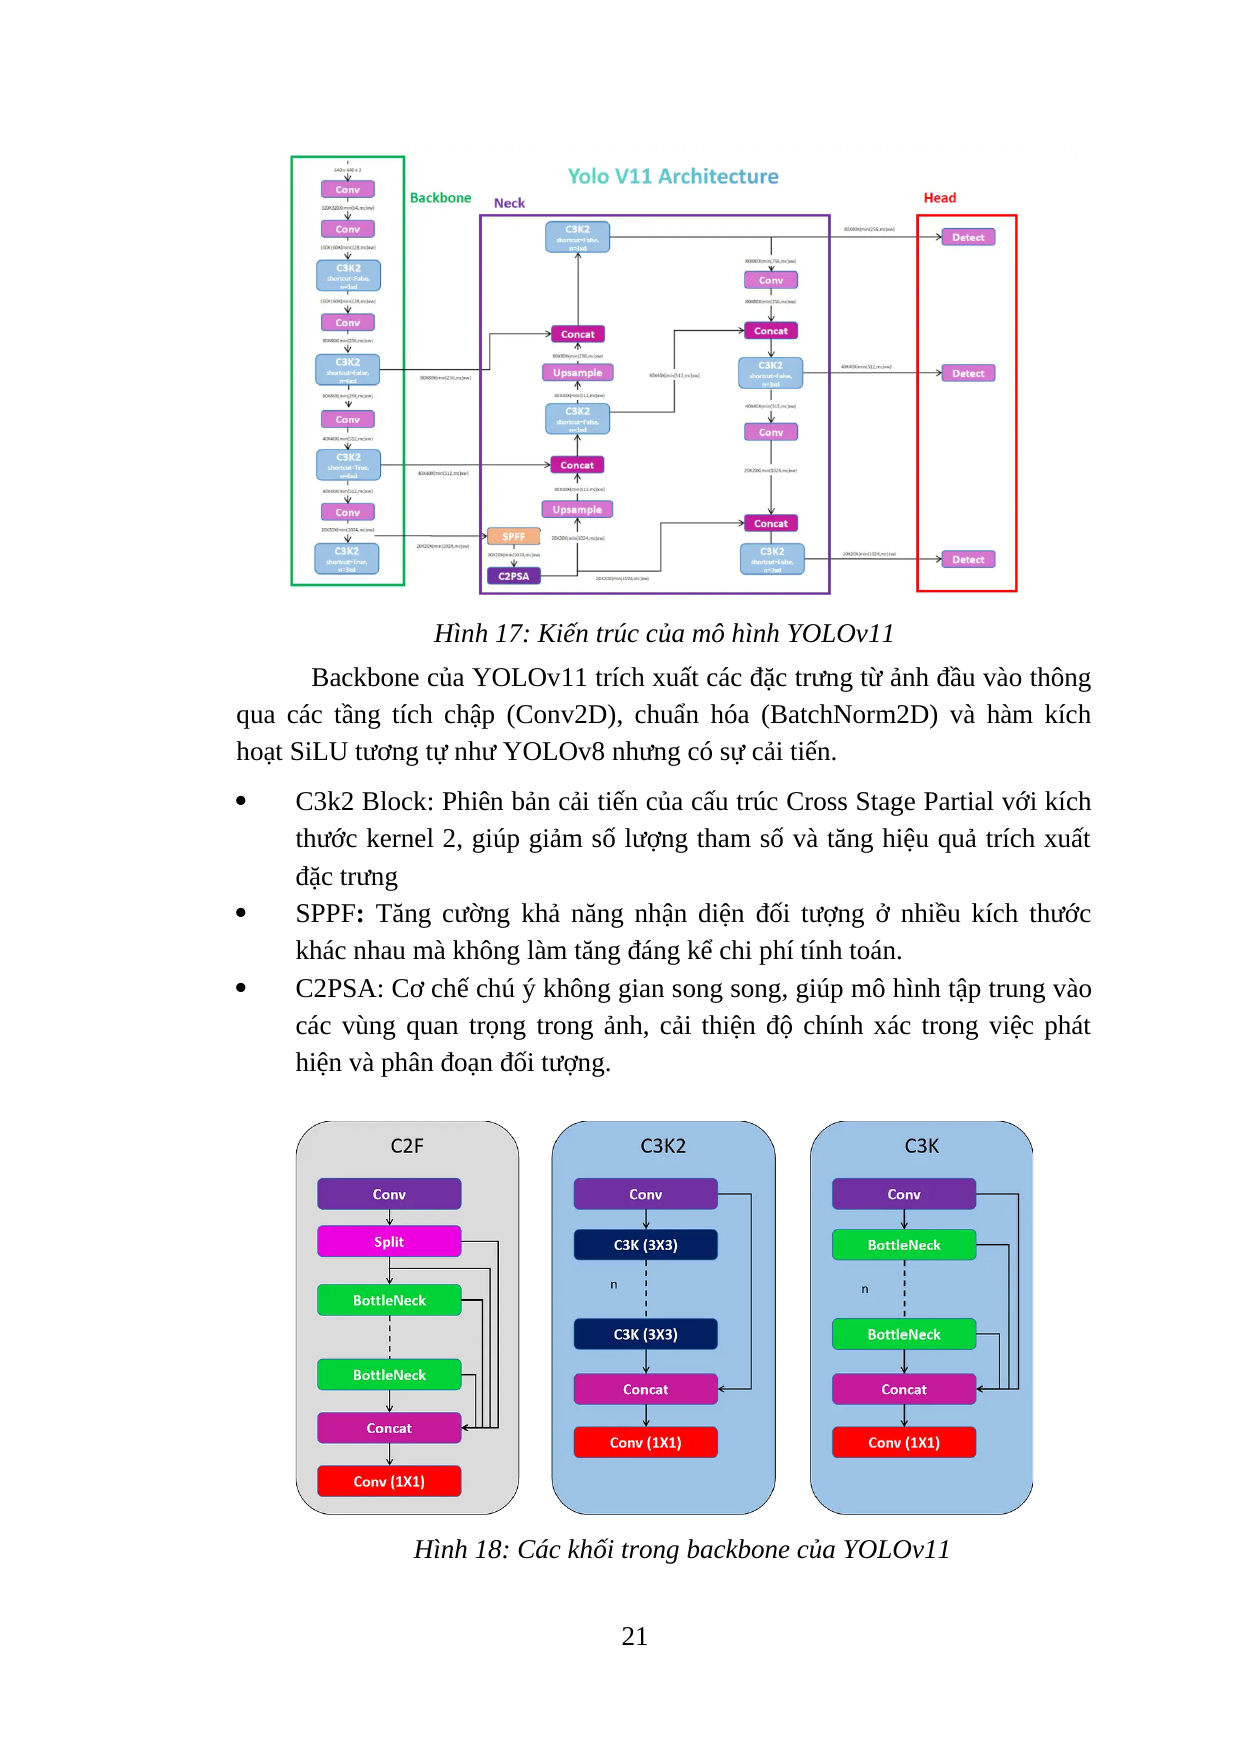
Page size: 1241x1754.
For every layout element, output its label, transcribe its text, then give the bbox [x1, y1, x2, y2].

list C3k2 Block: Phiên bản cải tiến của cấu trúc Cross Stage Partial với kích thước kernel 2, giúp giảm số lượng tham số và tăng hiệu quả trích xuất đặc trưng [236, 785, 1092, 891]
list C2PSA: Cơ chế chú ý không gian song song, giúp mô hình tập trung vào các vùng quan trọng trong ảnh, cải thiện độ chính xác trong việc phát hiện và phân đoạn đối tượng. [236, 972, 1092, 1078]
picture [280, 147, 1078, 599]
text Hình 17: Kiến trúc của mô hình YOLOv11 [236, 617, 1092, 648]
list SPPF: Tăng cường khả năng nhận diện đối tượng ở nhiều kích thước khác nhau mà không làm tăng đáng kể chi phí tính toán. [236, 897, 1092, 966]
text Hình 18: Các khối trong backbone của YOLOv11 [413, 1533, 1092, 1564]
picture [295, 1121, 1034, 1515]
text Backbone của YOLOv11 trích xuất các đặc trưng từ ảnh đầu vào thông qua các tầng tích chập (Conv2D), chuẩn hóa (BatchNorm2D) và hàm kích hoạt SiLU tương tự như YOLOv8 nhưng có sự cải tiến. [236, 661, 1092, 766]
